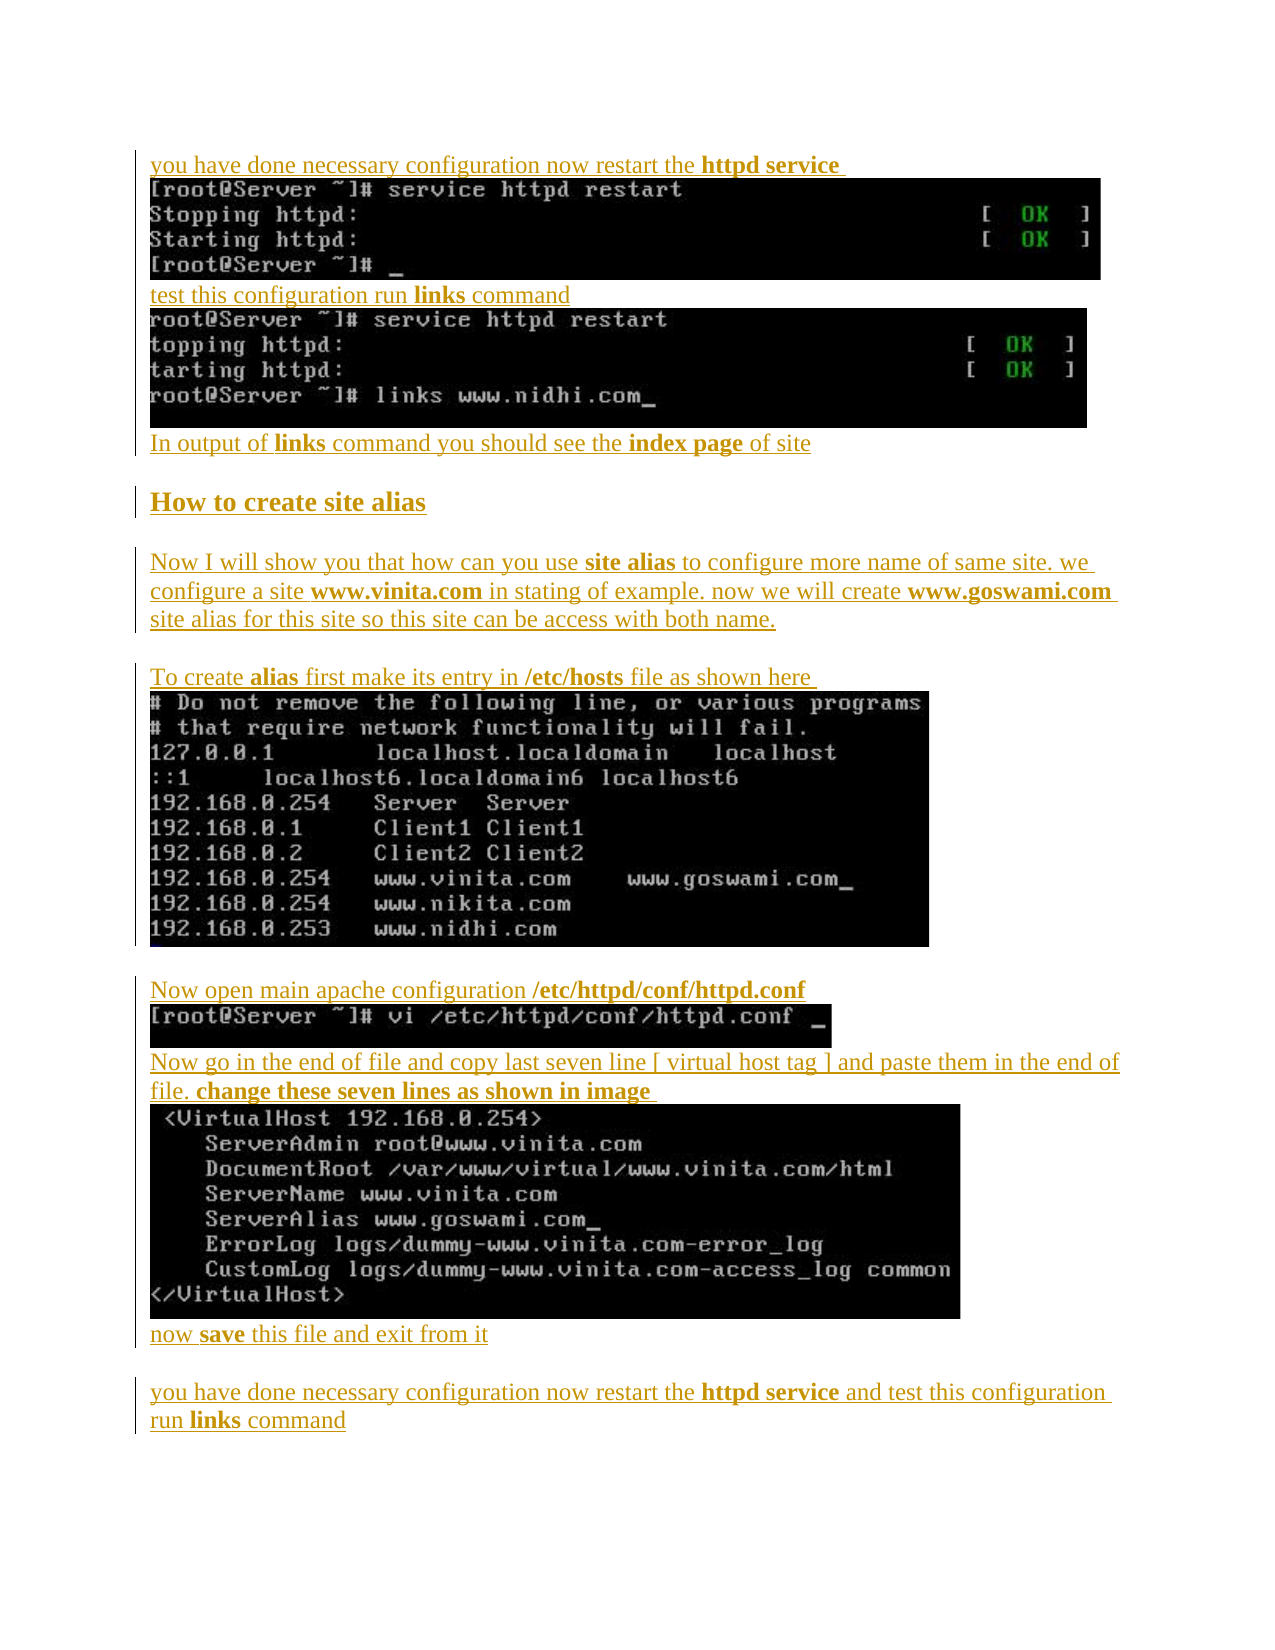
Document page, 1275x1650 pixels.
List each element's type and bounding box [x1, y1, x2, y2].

picture [150, 1004, 832, 1048]
picture [150, 308, 1087, 428]
picture [150, 1104, 961, 1319]
picture [150, 691, 930, 947]
picture [150, 178, 1101, 280]
